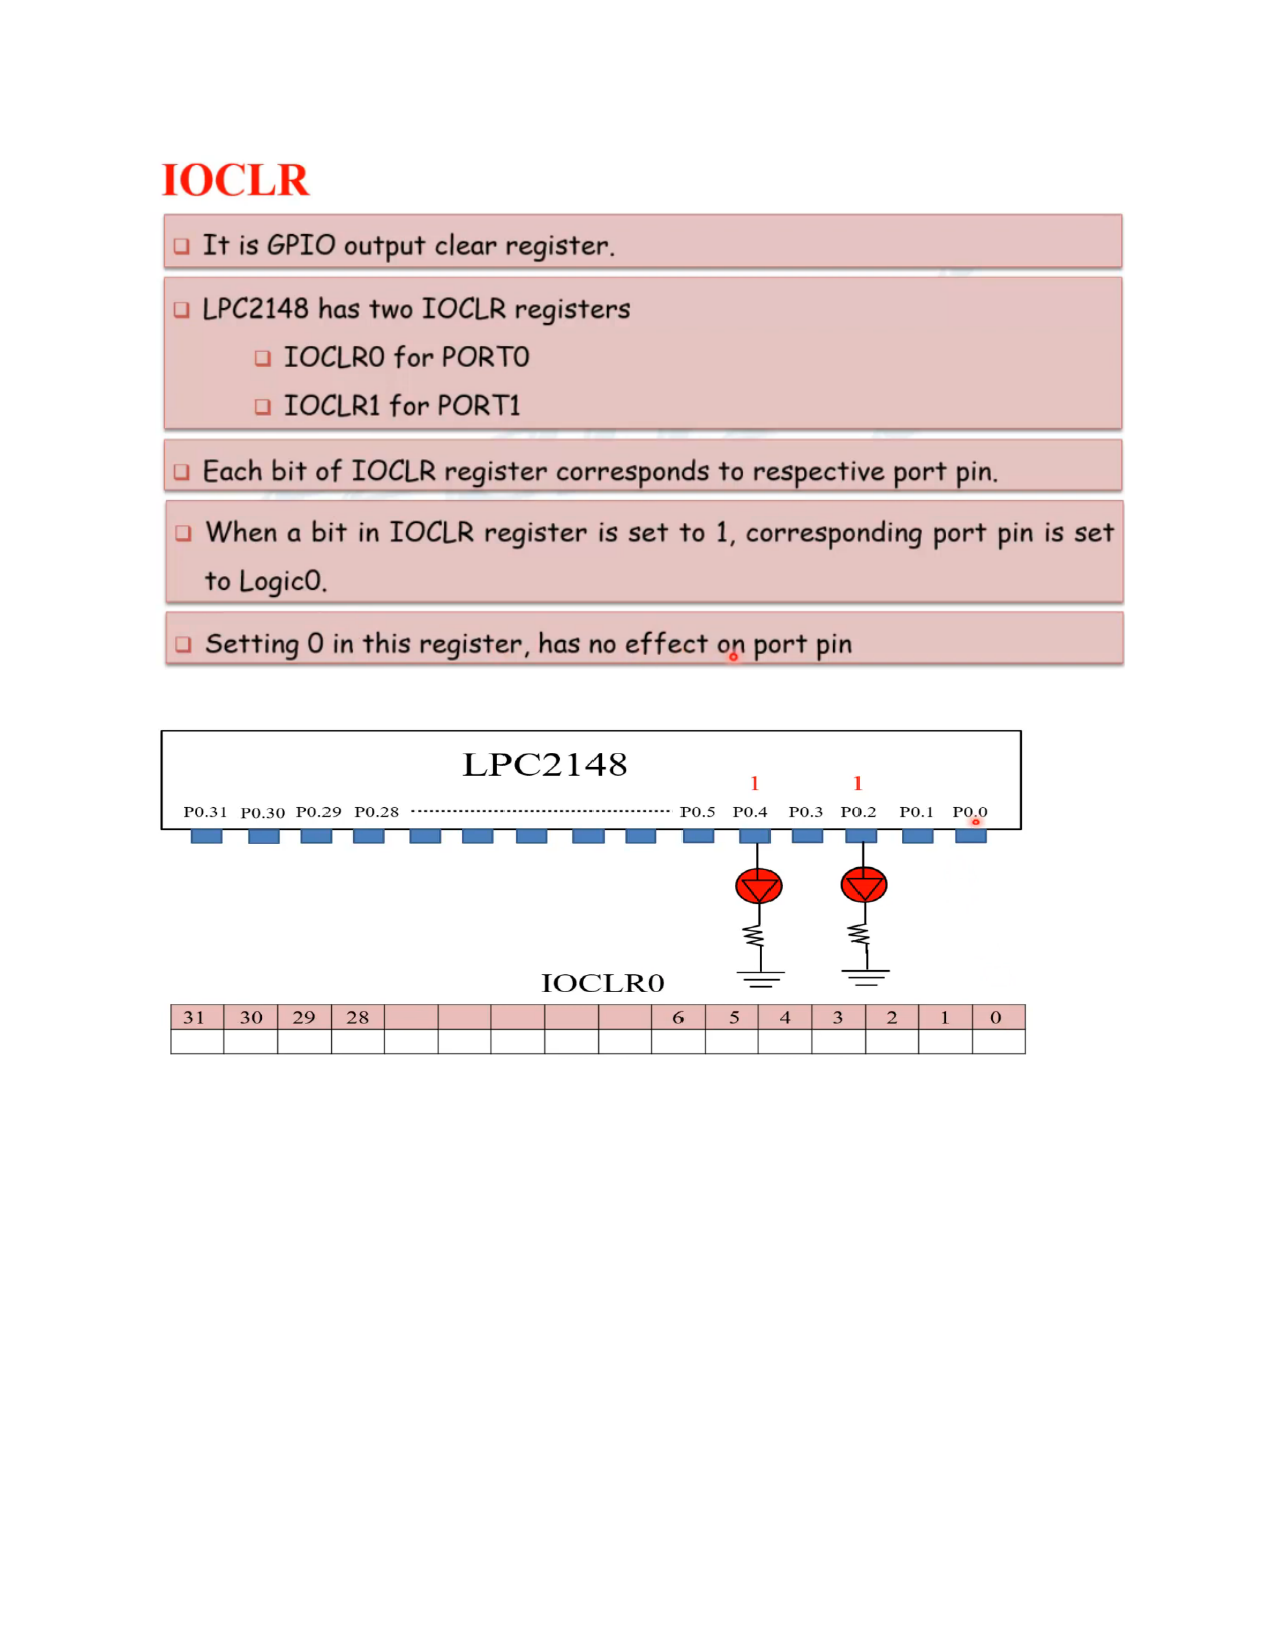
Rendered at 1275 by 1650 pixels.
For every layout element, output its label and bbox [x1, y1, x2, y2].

picture [150, 150, 1125, 670]
picture [150, 725, 1037, 1059]
